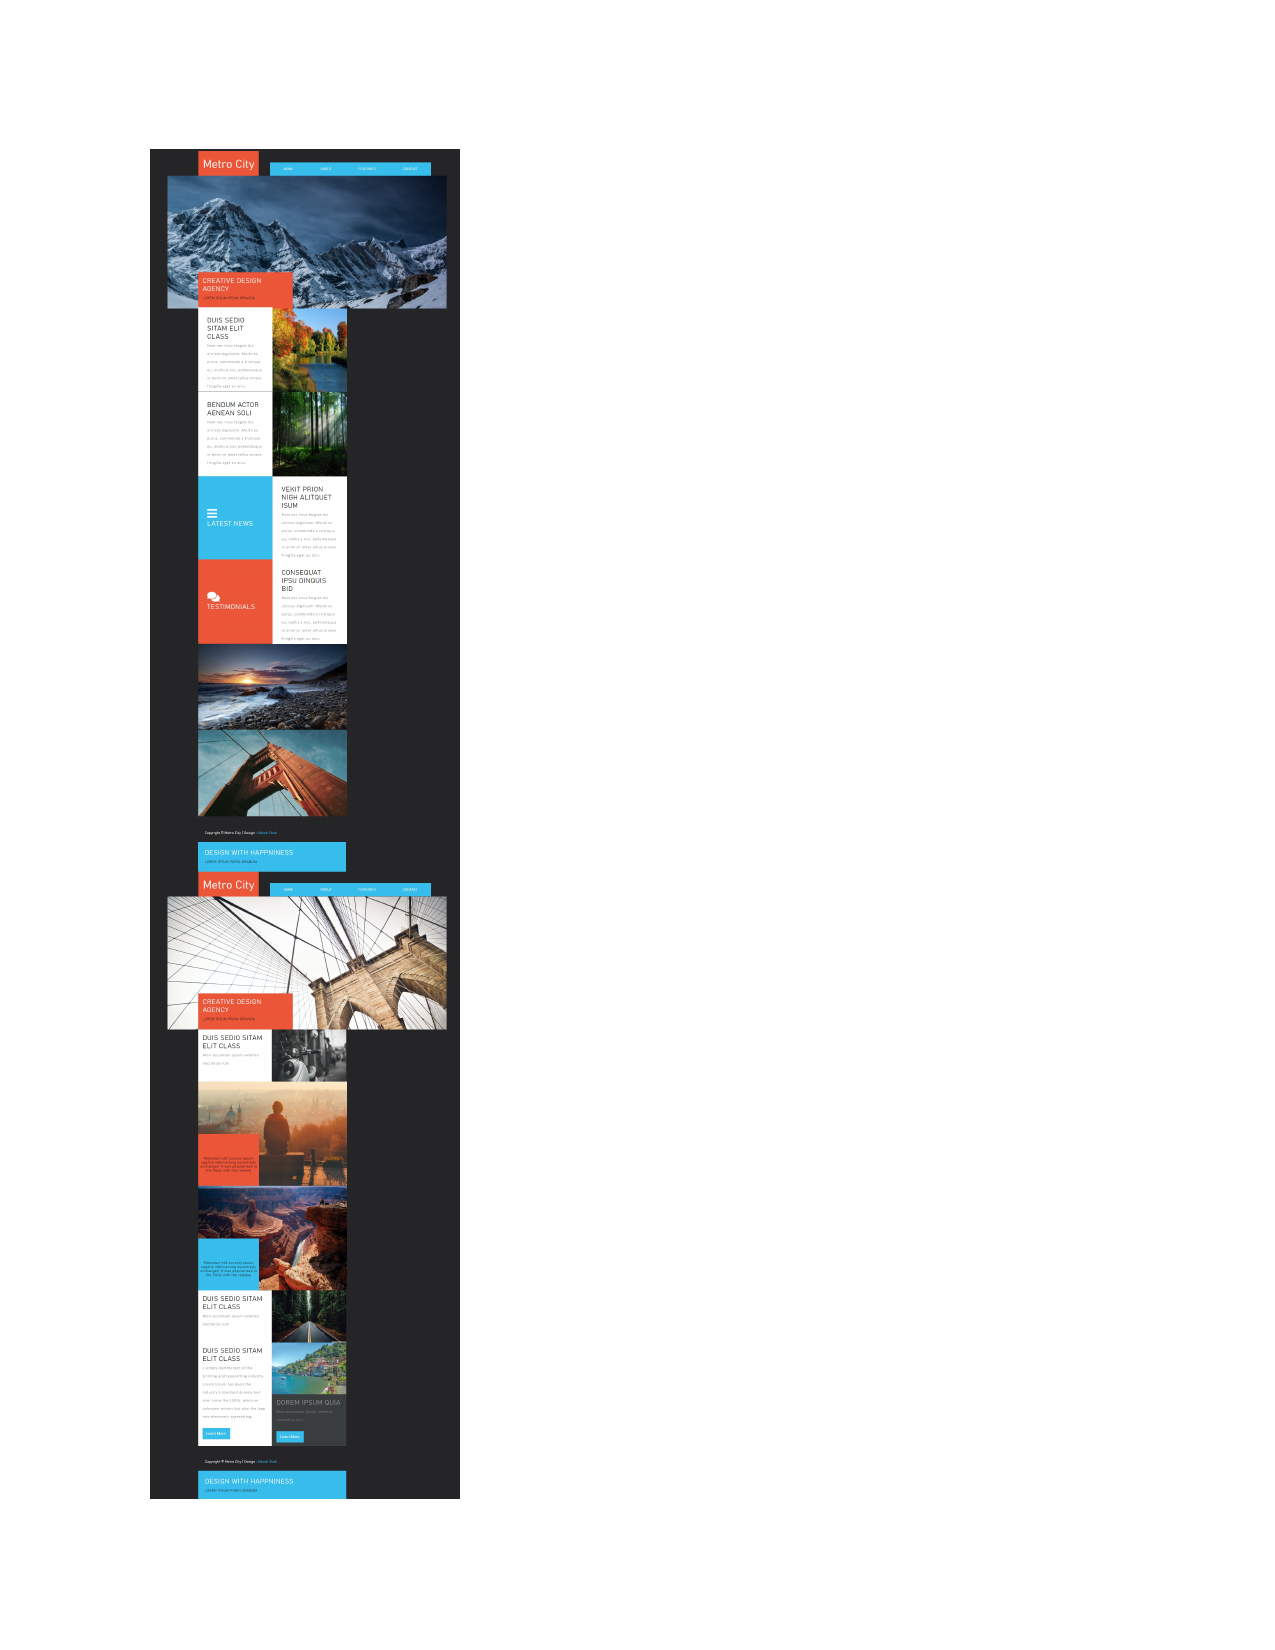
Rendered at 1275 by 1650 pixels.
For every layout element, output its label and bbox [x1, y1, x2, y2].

picture [150, 149, 460, 1499]
